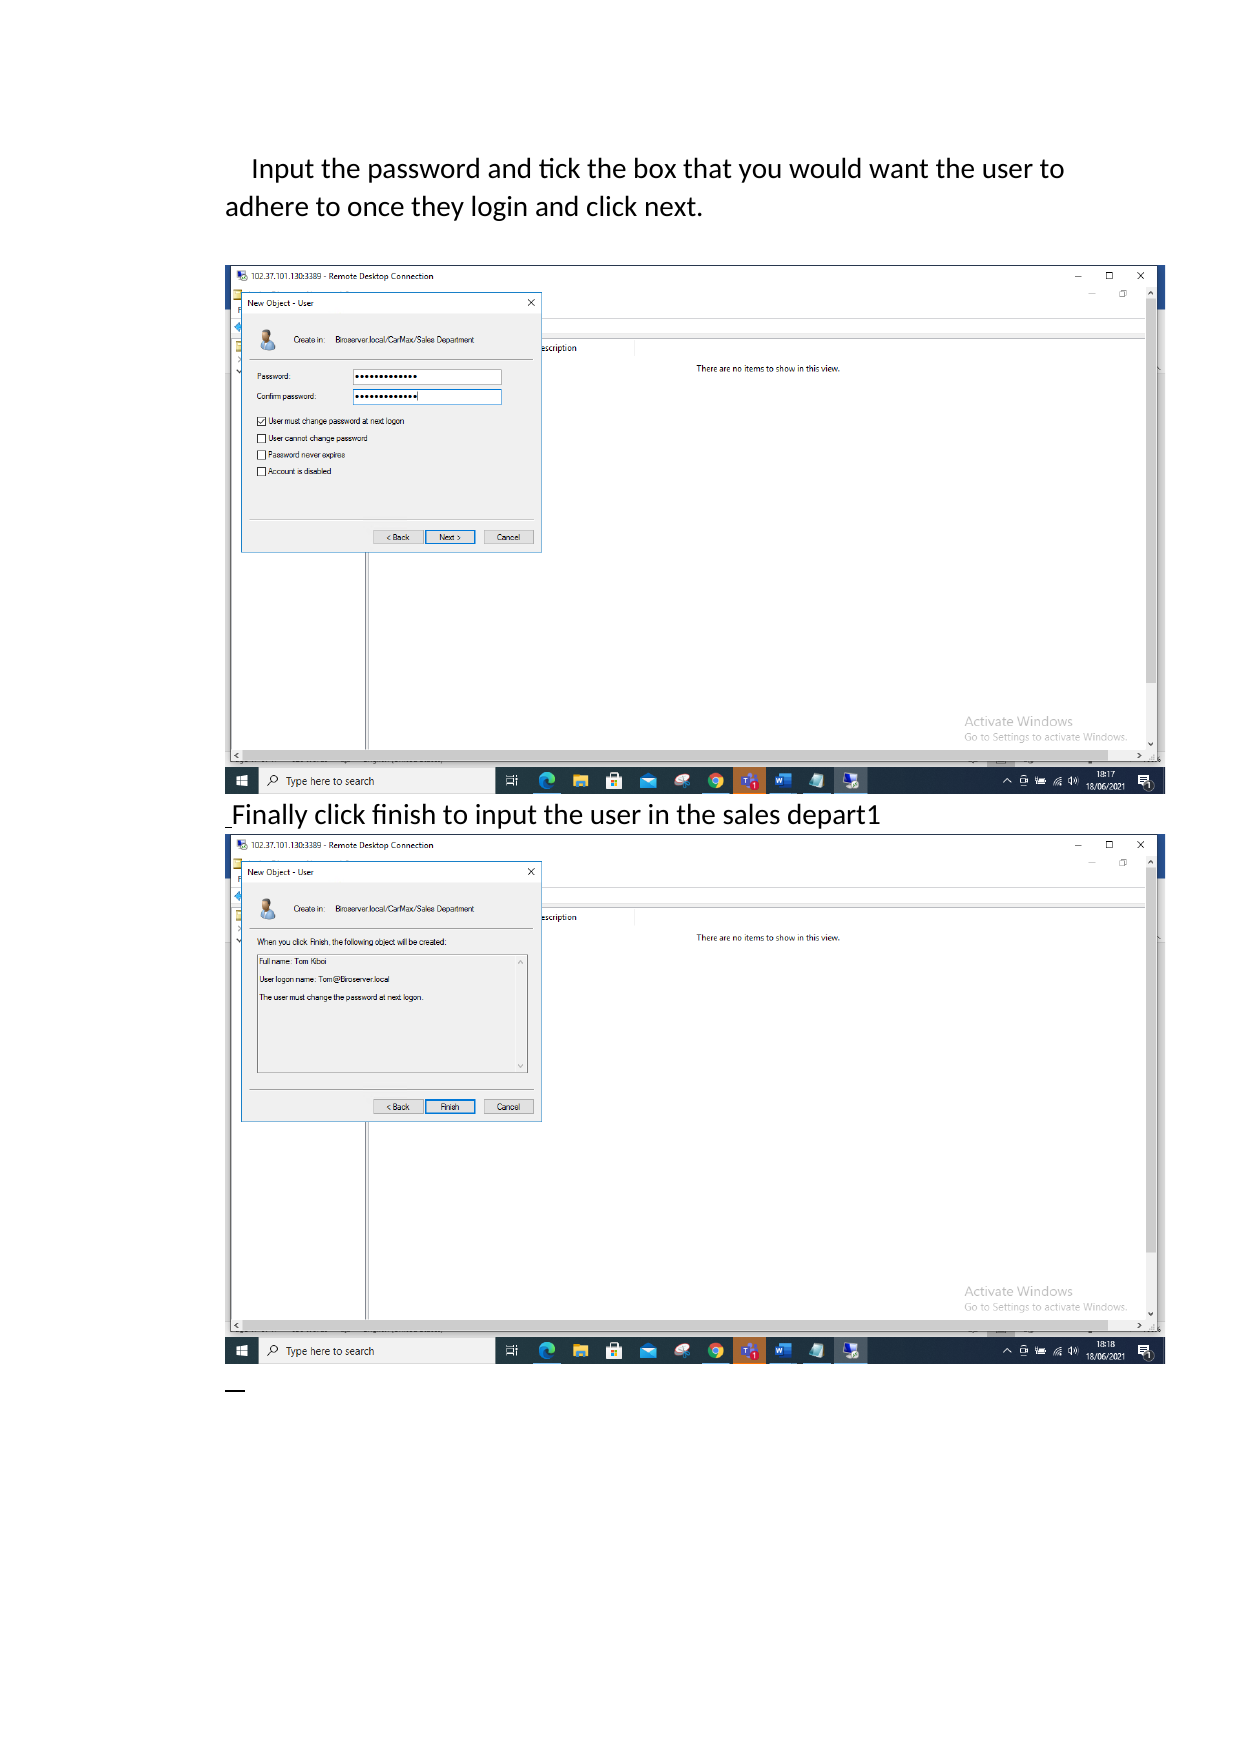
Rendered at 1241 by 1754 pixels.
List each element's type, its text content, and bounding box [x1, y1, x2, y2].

list Input the password and tick the box that you would want the user to adhere to once they login and click next. [225, 150, 1090, 224]
picture [225, 265, 1166, 794]
picture [225, 834, 1166, 1364]
list Finally click finish to input the user in the sales depart1 [225, 796, 1090, 832]
